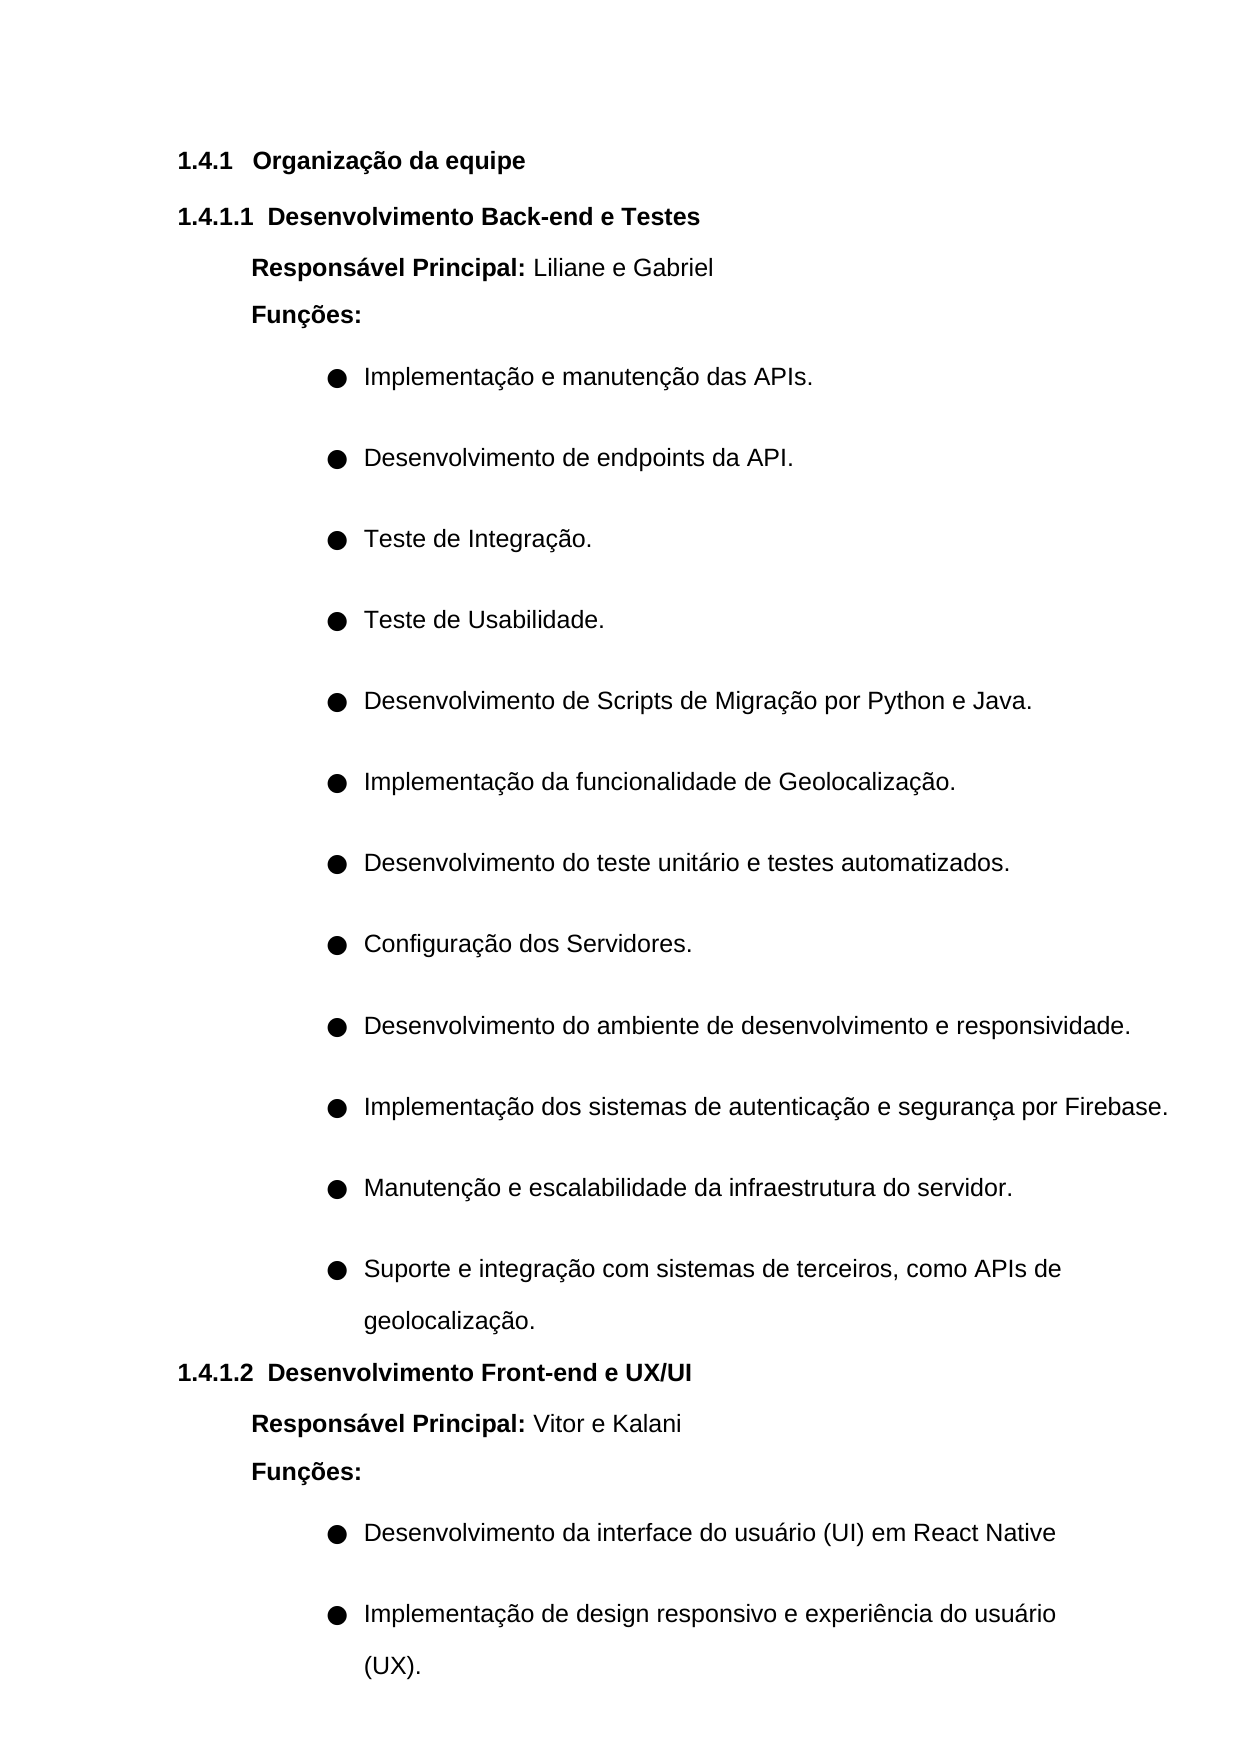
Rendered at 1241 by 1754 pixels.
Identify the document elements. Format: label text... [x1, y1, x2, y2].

list Desenvolvimento da interface do usuário (UI) em React Native [326, 1504, 1178, 1555]
text Responsável Principal: Vitor e Kalani [251, 1409, 1178, 1438]
subtitle Funções: [251, 1457, 1178, 1486]
list Teste de Integração. [326, 510, 1178, 561]
subtitle Funções: [251, 301, 1178, 329]
list Desenvolvimento Back-end e Testes [177, 202, 1178, 230]
list Desenvolvimento de Scripts de Migração por Python e Java. [326, 672, 1178, 724]
text Responsável Principal: Liliane e Gabriel [251, 253, 1178, 282]
list Suporte e integração com sistemas de terceiros, como APIs de geolocalização. [326, 1241, 1178, 1335]
list Implementação de design responsivo e experiência do usuário (UX). [326, 1585, 1063, 1679]
list Implementação dos sistemas de autenticação e segurança por Firebase. [326, 1078, 1178, 1129]
list Desenvolvimento do teste unitário e testes automatizados. [326, 835, 1178, 886]
list Desenvolvimento do ambiente de desenvolvimento e responsividade. [326, 997, 1178, 1048]
list Implementação e manutenção das APIs. [326, 348, 1178, 399]
list Desenvolvimento de endpoints da API. [326, 429, 1178, 480]
list Teste de Usabilidade. [326, 591, 1178, 643]
list Configuração dos Servidores. [326, 916, 1178, 967]
list Manutenção e escalabilidade da infraestrutura do servidor. [326, 1159, 1178, 1211]
subtitle Desenvolvimento Front-end e UX/UI [177, 1358, 1178, 1386]
subtitle Organização da equipe [177, 146, 1178, 174]
list Implementação da funcionalidade de Geolocalização. [326, 754, 1178, 805]
